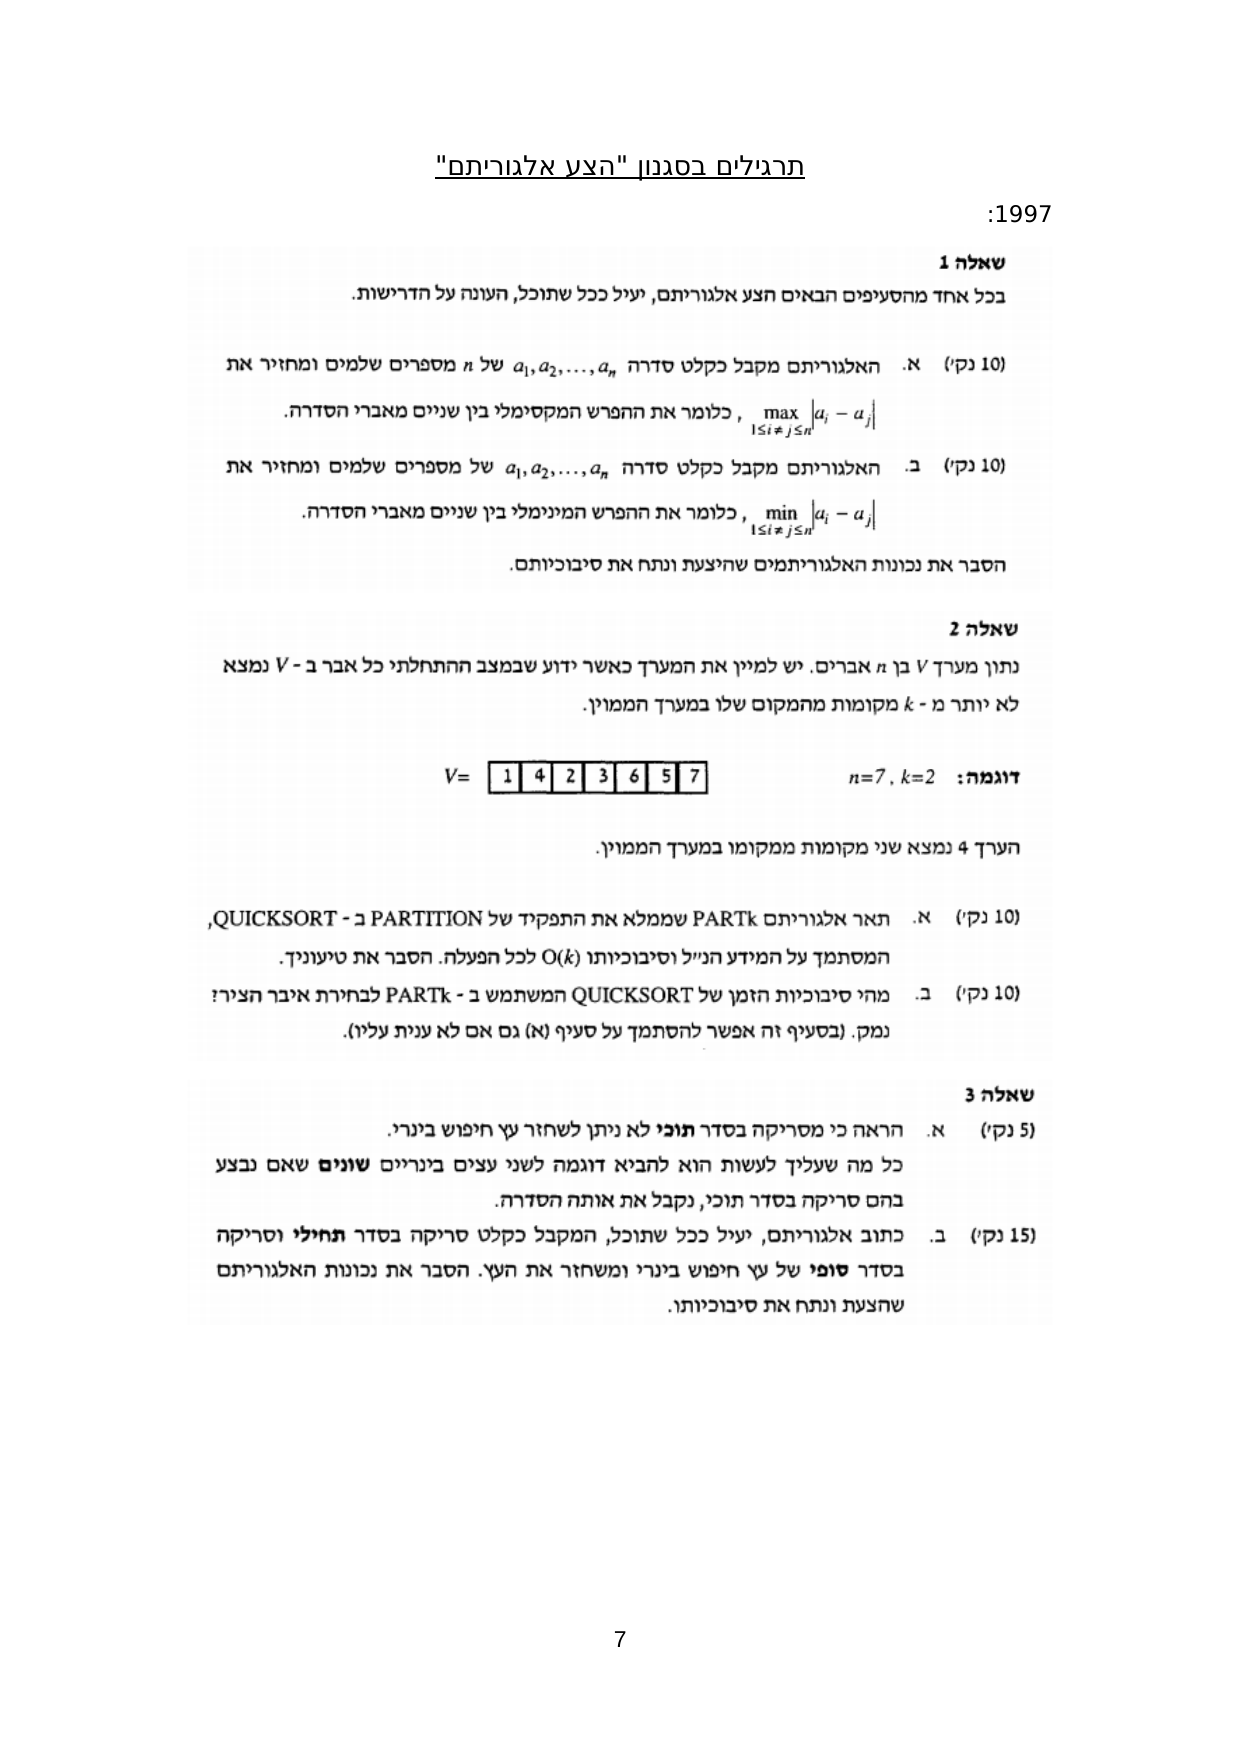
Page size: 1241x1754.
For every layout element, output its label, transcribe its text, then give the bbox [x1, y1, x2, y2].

picture [187, 1079, 1053, 1325]
text תרגילים בסגנון "הצע אלגוריתם" [187, 150, 1053, 182]
picture [187, 611, 1053, 1061]
text 1997: [187, 201, 1053, 227]
picture [187, 246, 1053, 593]
